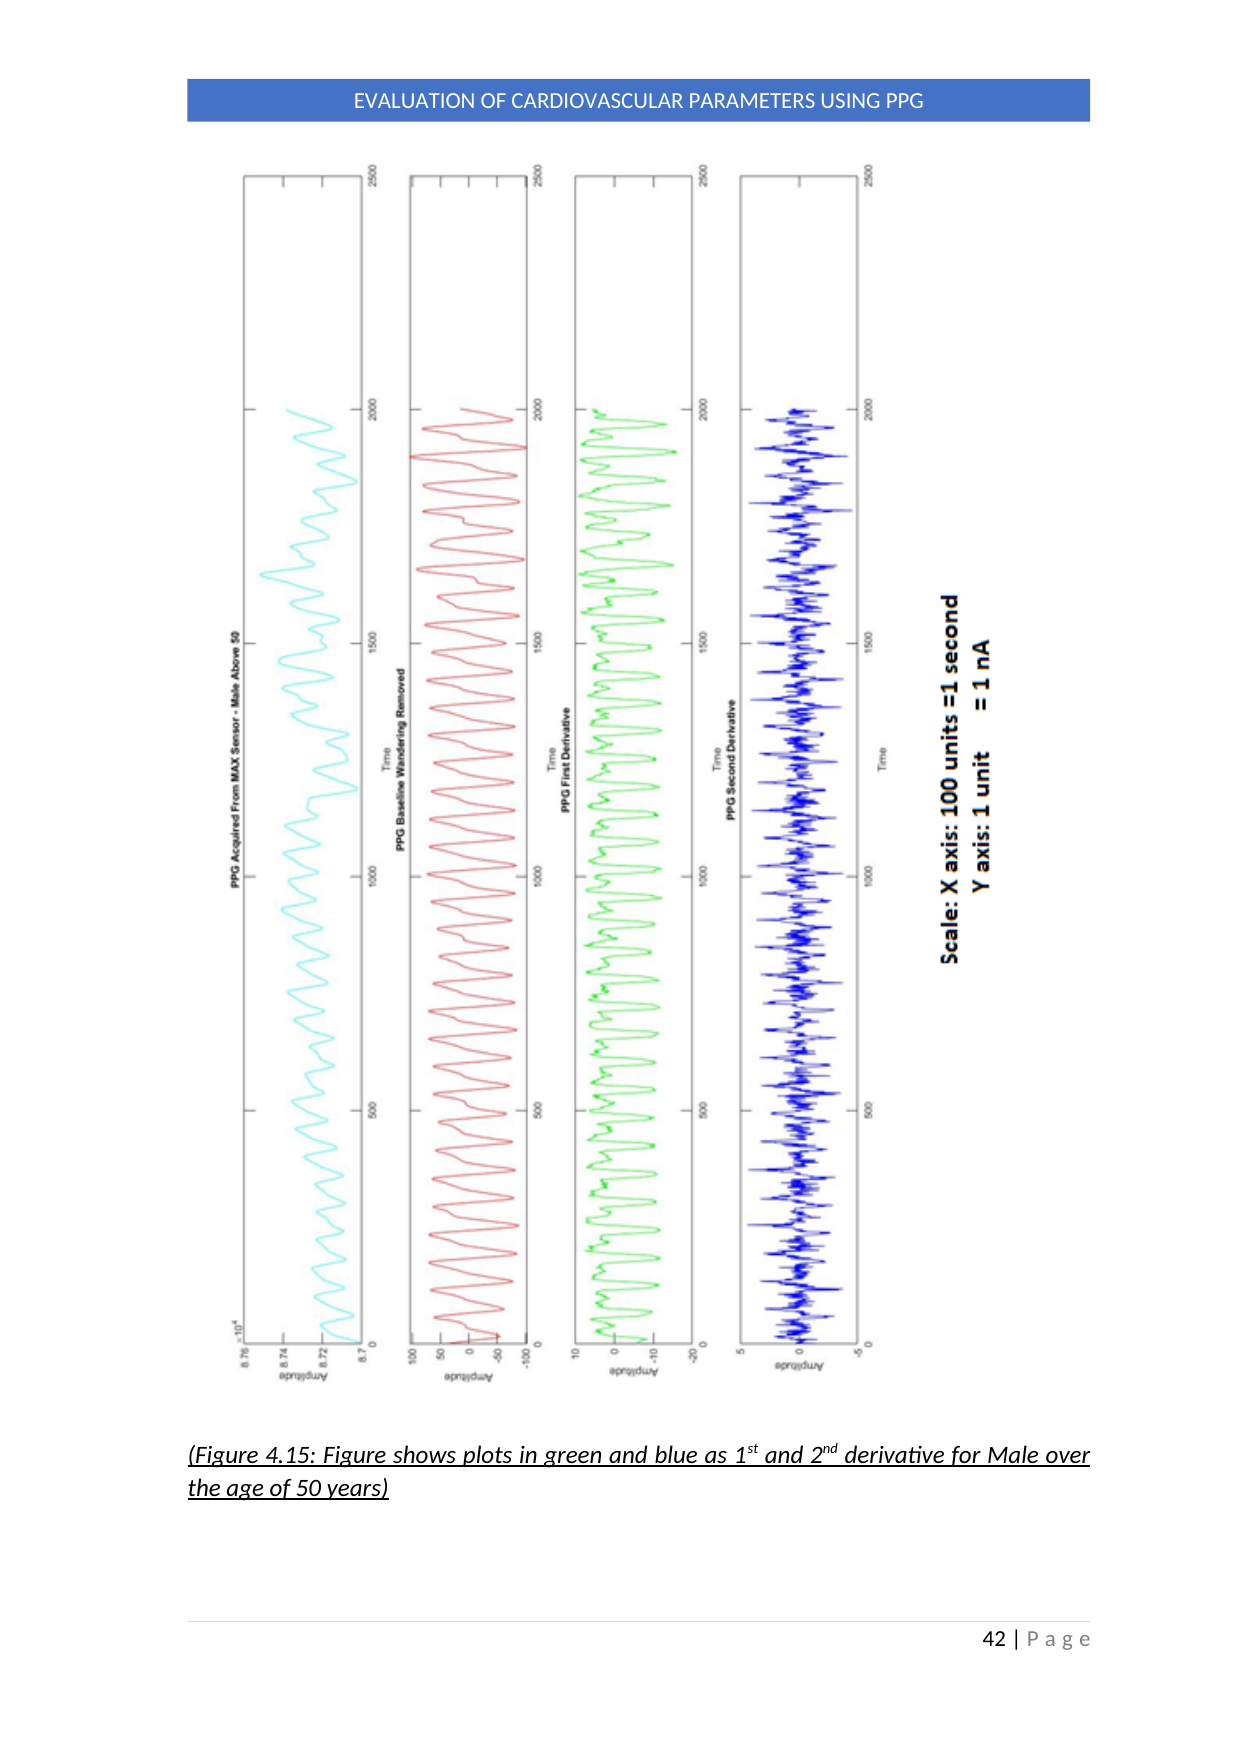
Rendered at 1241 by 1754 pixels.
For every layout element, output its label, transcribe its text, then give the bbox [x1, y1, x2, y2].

text (Figure 4.15: Figure shows plots in green and blue as 1st and 2nd derivative for Male over the age of 50 years) [187, 1466, 1090, 1502]
picture [205, 158, 1036, 1421]
text (Figure 4.15: Figure shows plots in green and blue as 1st and 2nd derivative for Male over the age of 50 years) [187, 1439, 1090, 1465]
